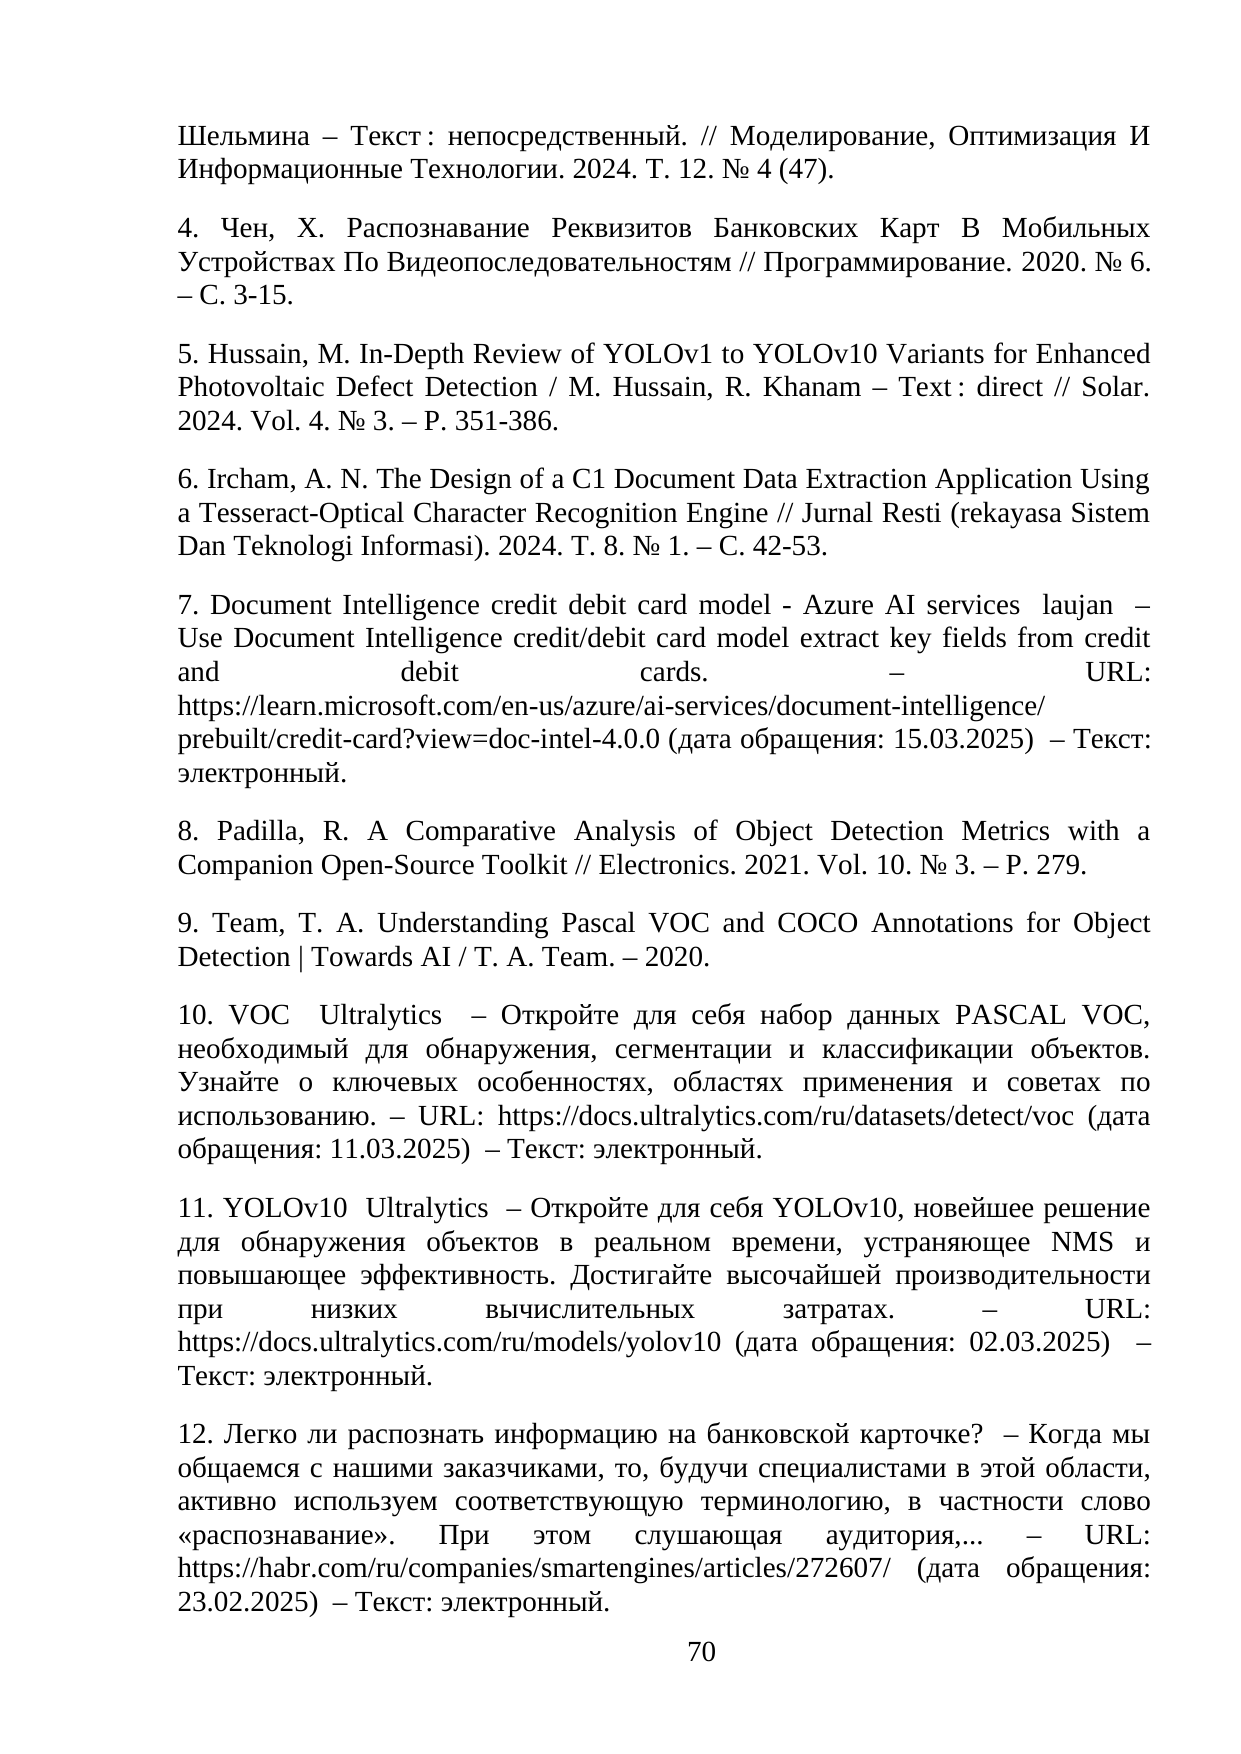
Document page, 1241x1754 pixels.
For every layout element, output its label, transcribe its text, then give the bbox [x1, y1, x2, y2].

text 12. Легко ли распознать информацию на банковской карточке? – Когда мы общаемся с нашими заказчиками, то, будучи специалистами в этой области, активно используем соответствующую терминологию, в частности слово «распознавание». При этом слушающая аудитория,... – URL: https://habr.com/ru/companies/smartengines/articles/272607/ (дата обращения: 23.02.2025) – Текст: электронный. [177, 1416, 1152, 1618]
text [177, 118, 1152, 185]
text 5. Hussain, M. In-Depth Review of YOLOv1 to YOLOv10 Variants for Enhanced Photovoltaic Defect Detection / M. Hussain, R. Khanam – Text : direct // Solar. 2024. Vol. 4. № 3. – P. 351-386. [177, 336, 1152, 436]
text 7. Document Intelligence credit debit card model - Azure AI services laujan – Use Document Intelligence credit/debit card model extract key fields from credit and debit cards. – URL: https://learn.microsoft.com/en-us/azure/ai-services/document-intelligence/prebuilt/credit-card?view=doc-intel-4.0.0 (дата обращения: 15.03.2025) – Текст: электронный. [177, 587, 1152, 788]
text 4. Чен, Х. Распознавание Реквизитов Банковских Карт В Мобильных Устройствах По Видеопоследовательностям // Программирование. 2020. № 6. – С. 3-15. [177, 210, 1152, 311]
text 8. Padilla, R. A Comparative Analysis of Object Detection Metrics with a Companion Open-Source Toolkit // Electronics. 2021. Vol. 10. № 3. – P. 279. [177, 813, 1152, 880]
text 6. Ircham, A. N. The Design of a C1 Document Data Extraction Application Using a Tesseract-Optical Character Recognition Engine // Jurnal Resti (rekayasa Sistem Dan Teknologi Informasi). 2024. Т. 8. № 1. – С. 42-53. [177, 461, 1152, 562]
text 9. Team, T. A. Understanding Pascal VOC and COCO Annotations for Object Detection | Towards AI / T. A. Team. – 2020. [177, 905, 1152, 972]
text 10. VOC Ultralytics – Откройте для себя набор данных PASCAL VOC, необходимый для обнаружения, сегментации и классификации объектов. Узнайте о ключевых особенностях, областях применения и советах по использованию. – URL: https://docs.ultralytics.com/ru/datasets/detect/voc (дата обращения: 11.03.2025) – Текст: электронный. [177, 997, 1152, 1165]
text 11. YOLOv10 Ultralytics – Откройте для себя YOLOv10, новейшее решение для обнаружения объектов в реальном времени, устраняющее NMS и повышающее эффективность. Достигайте высочайшей производительности при низких вычислительных затратах. – URL: https://docs.ultralytics.com/ru/models/yolov10 (дата обращения: 02.03.2025) – Текст: электронный. [177, 1190, 1152, 1391]
